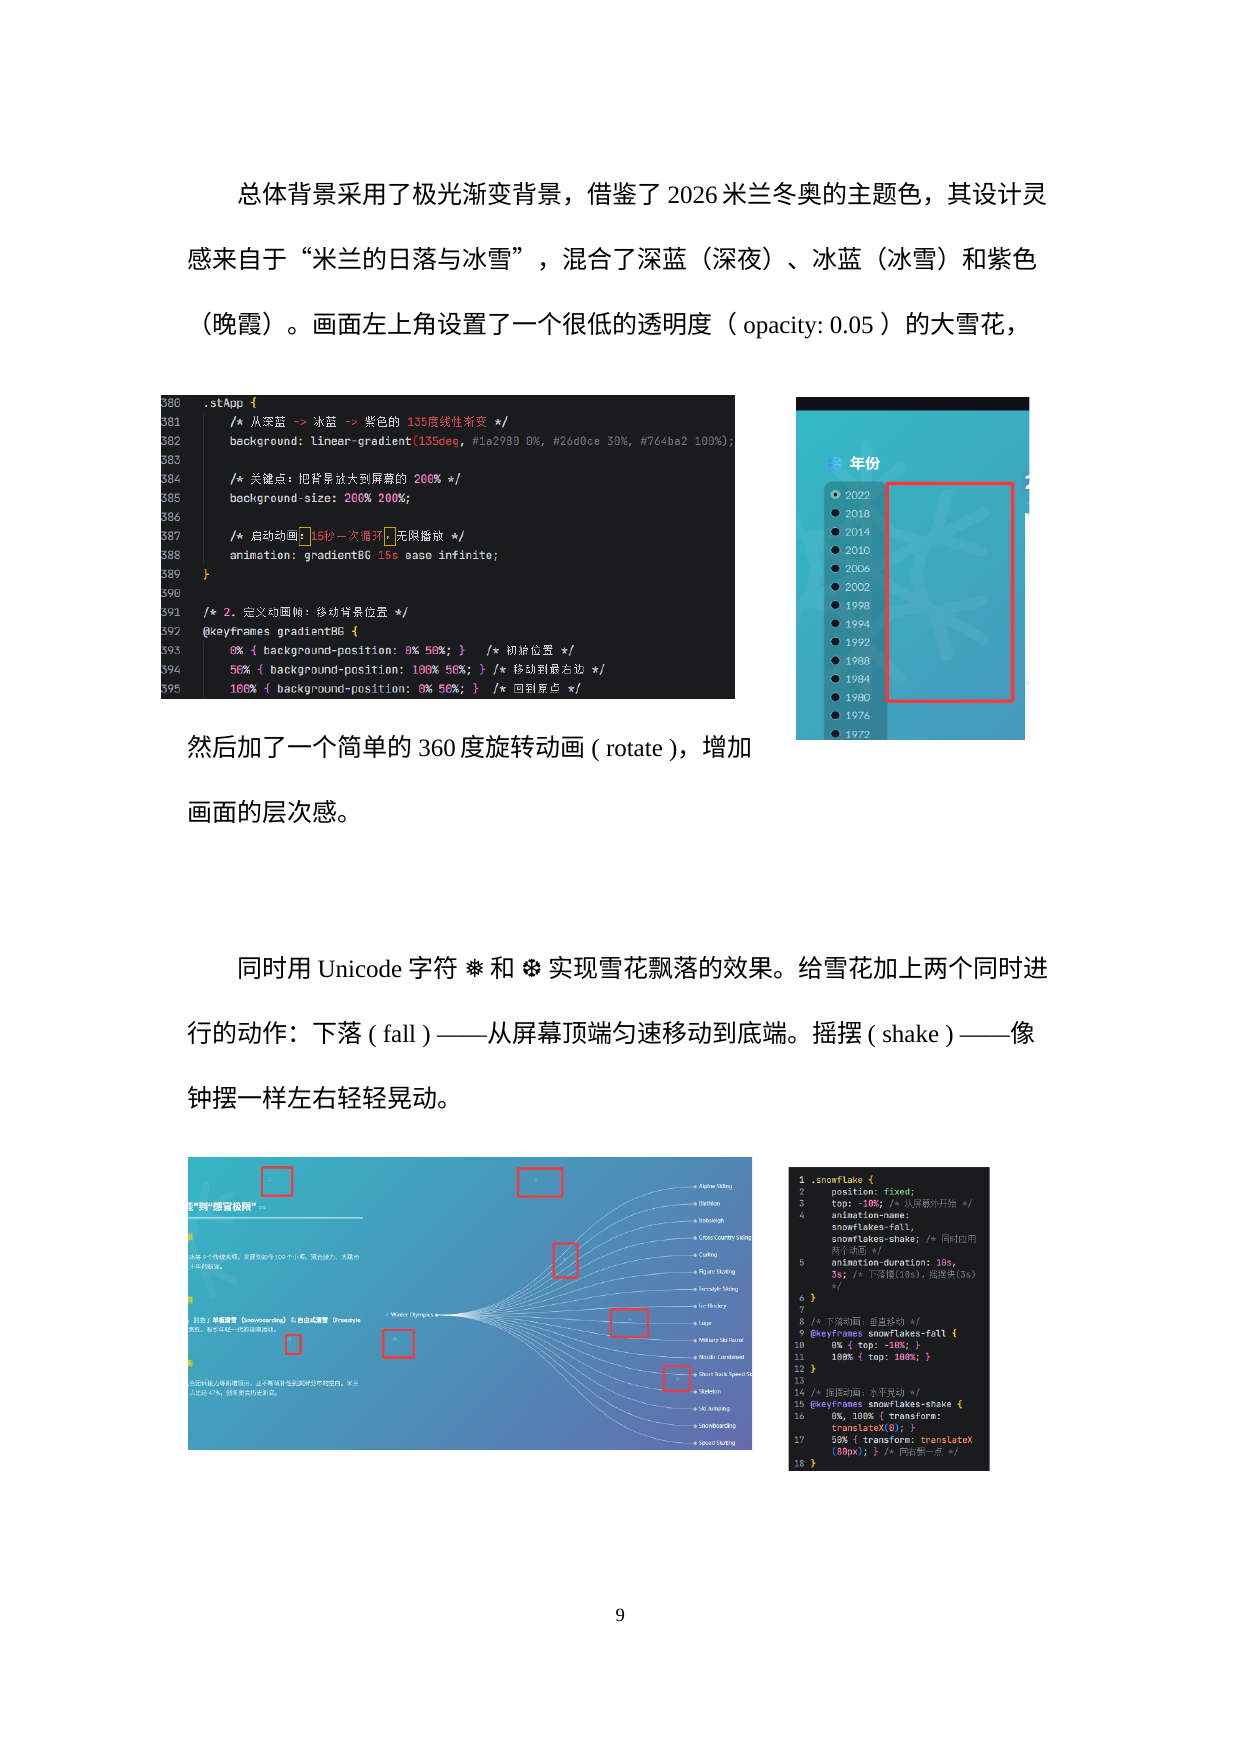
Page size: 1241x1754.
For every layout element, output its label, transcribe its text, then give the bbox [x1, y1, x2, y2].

picture [788, 1167, 990, 1471]
picture [188, 1157, 753, 1450]
picture [796, 397, 1030, 740]
picture [161, 395, 735, 699]
text 同时用Unicode 字符 ❅ 和 ❆ 实现雪花飘落的效果。给雪花加上两个同时进行的动作：下落 ( fall ) ——从屏幕顶端匀速移动到底端。摇摆 ( shake ) ——像钟摆一样左右轻轻晃动。 [187, 934, 1053, 1129]
